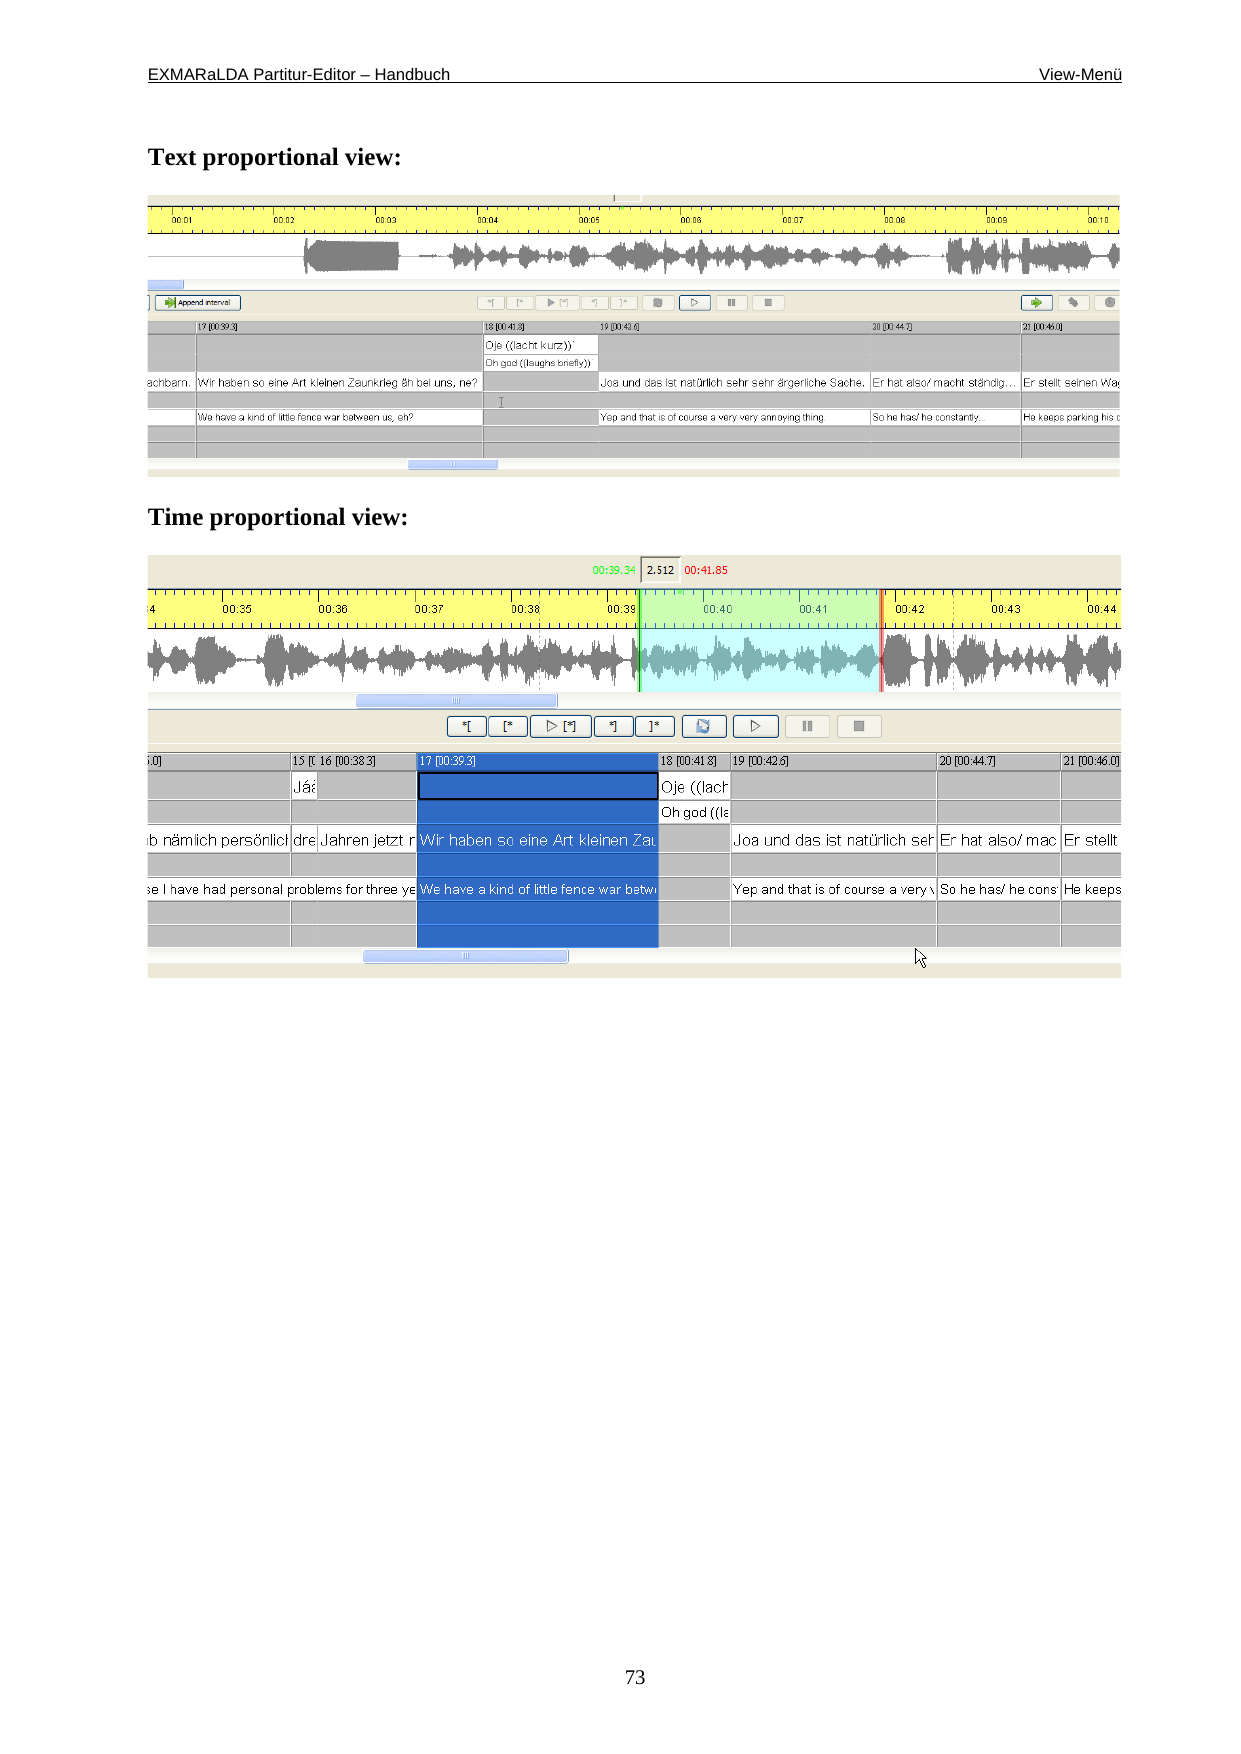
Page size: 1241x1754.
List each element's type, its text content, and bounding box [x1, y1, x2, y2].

picture [147, 555, 1122, 978]
picture [147, 195, 1120, 477]
text Text proportional view: [148, 142, 1122, 171]
text Time proportional view: [148, 502, 1122, 531]
